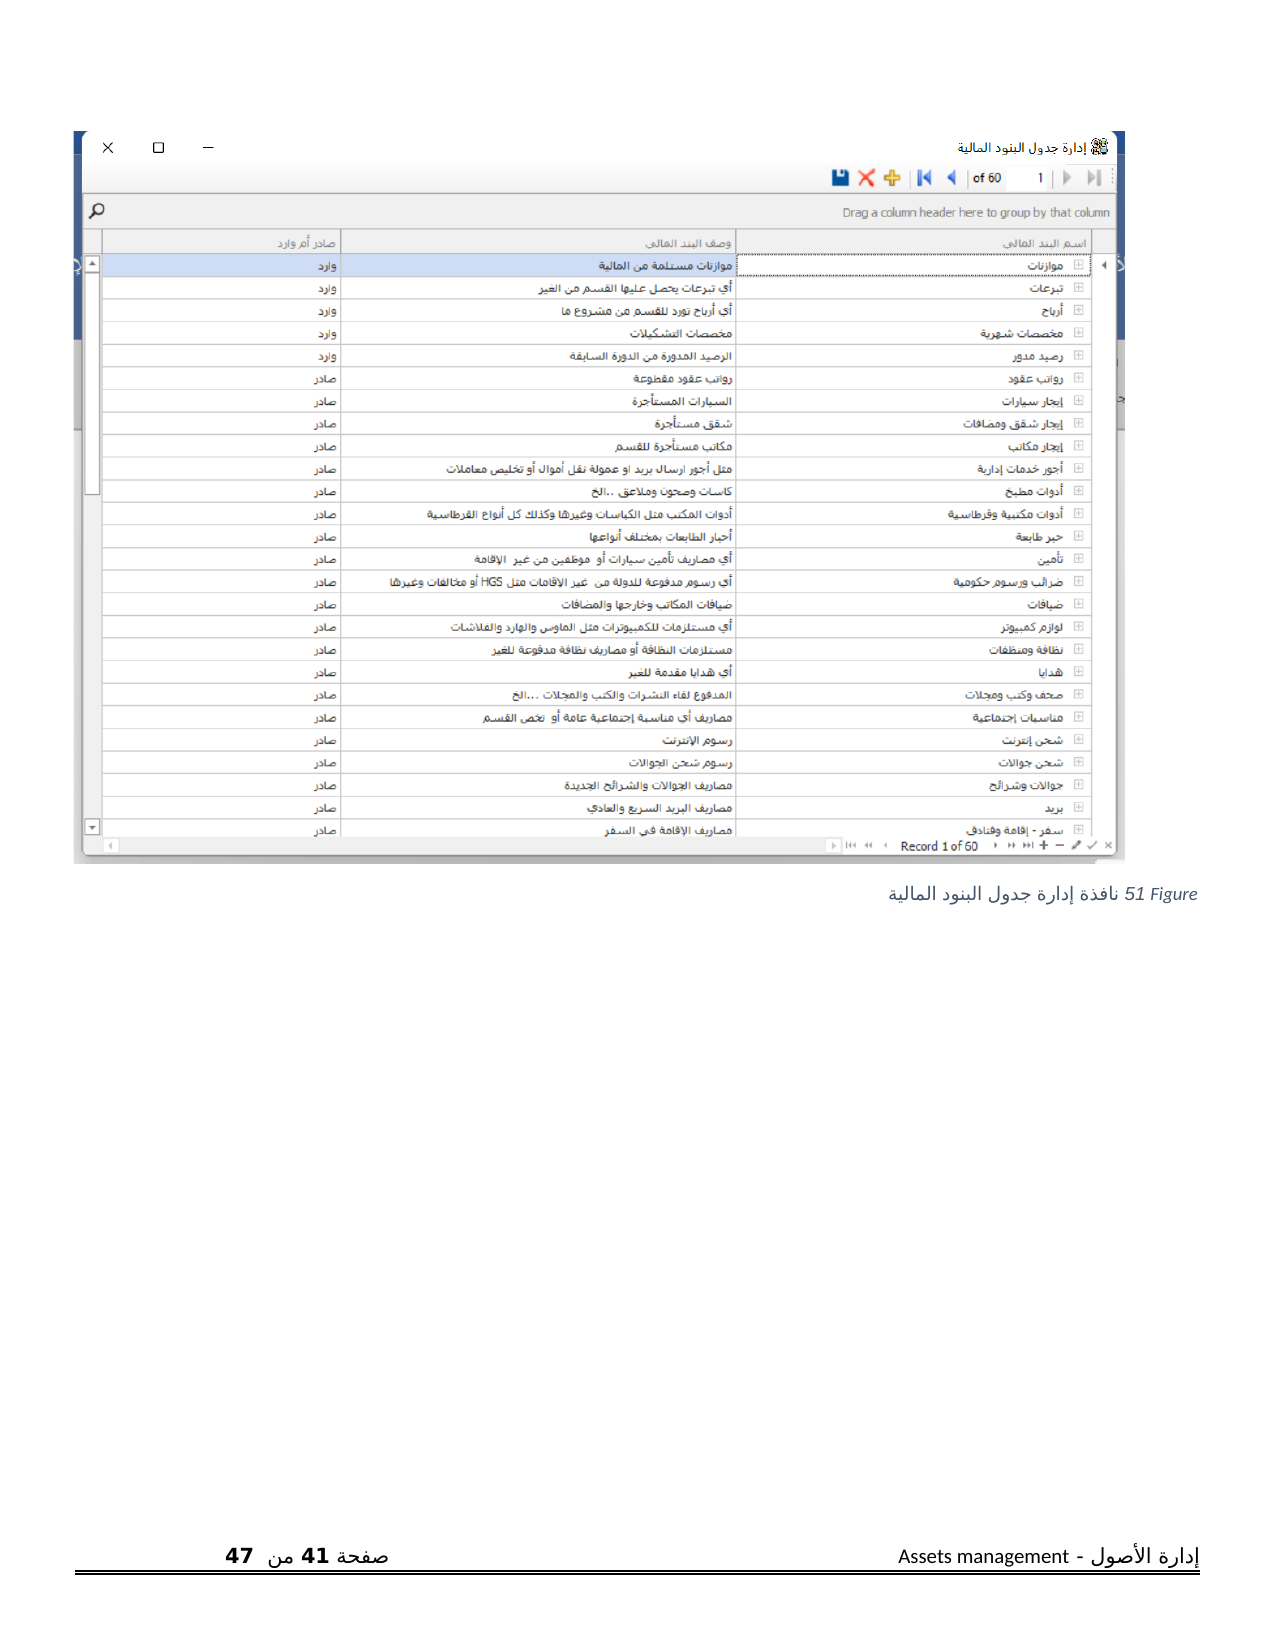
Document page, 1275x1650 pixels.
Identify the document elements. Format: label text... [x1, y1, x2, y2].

text Figure 51 نافذة إدارة جدول البنود المالية [75, 882, 1200, 905]
picture [73, 131, 1125, 864]
